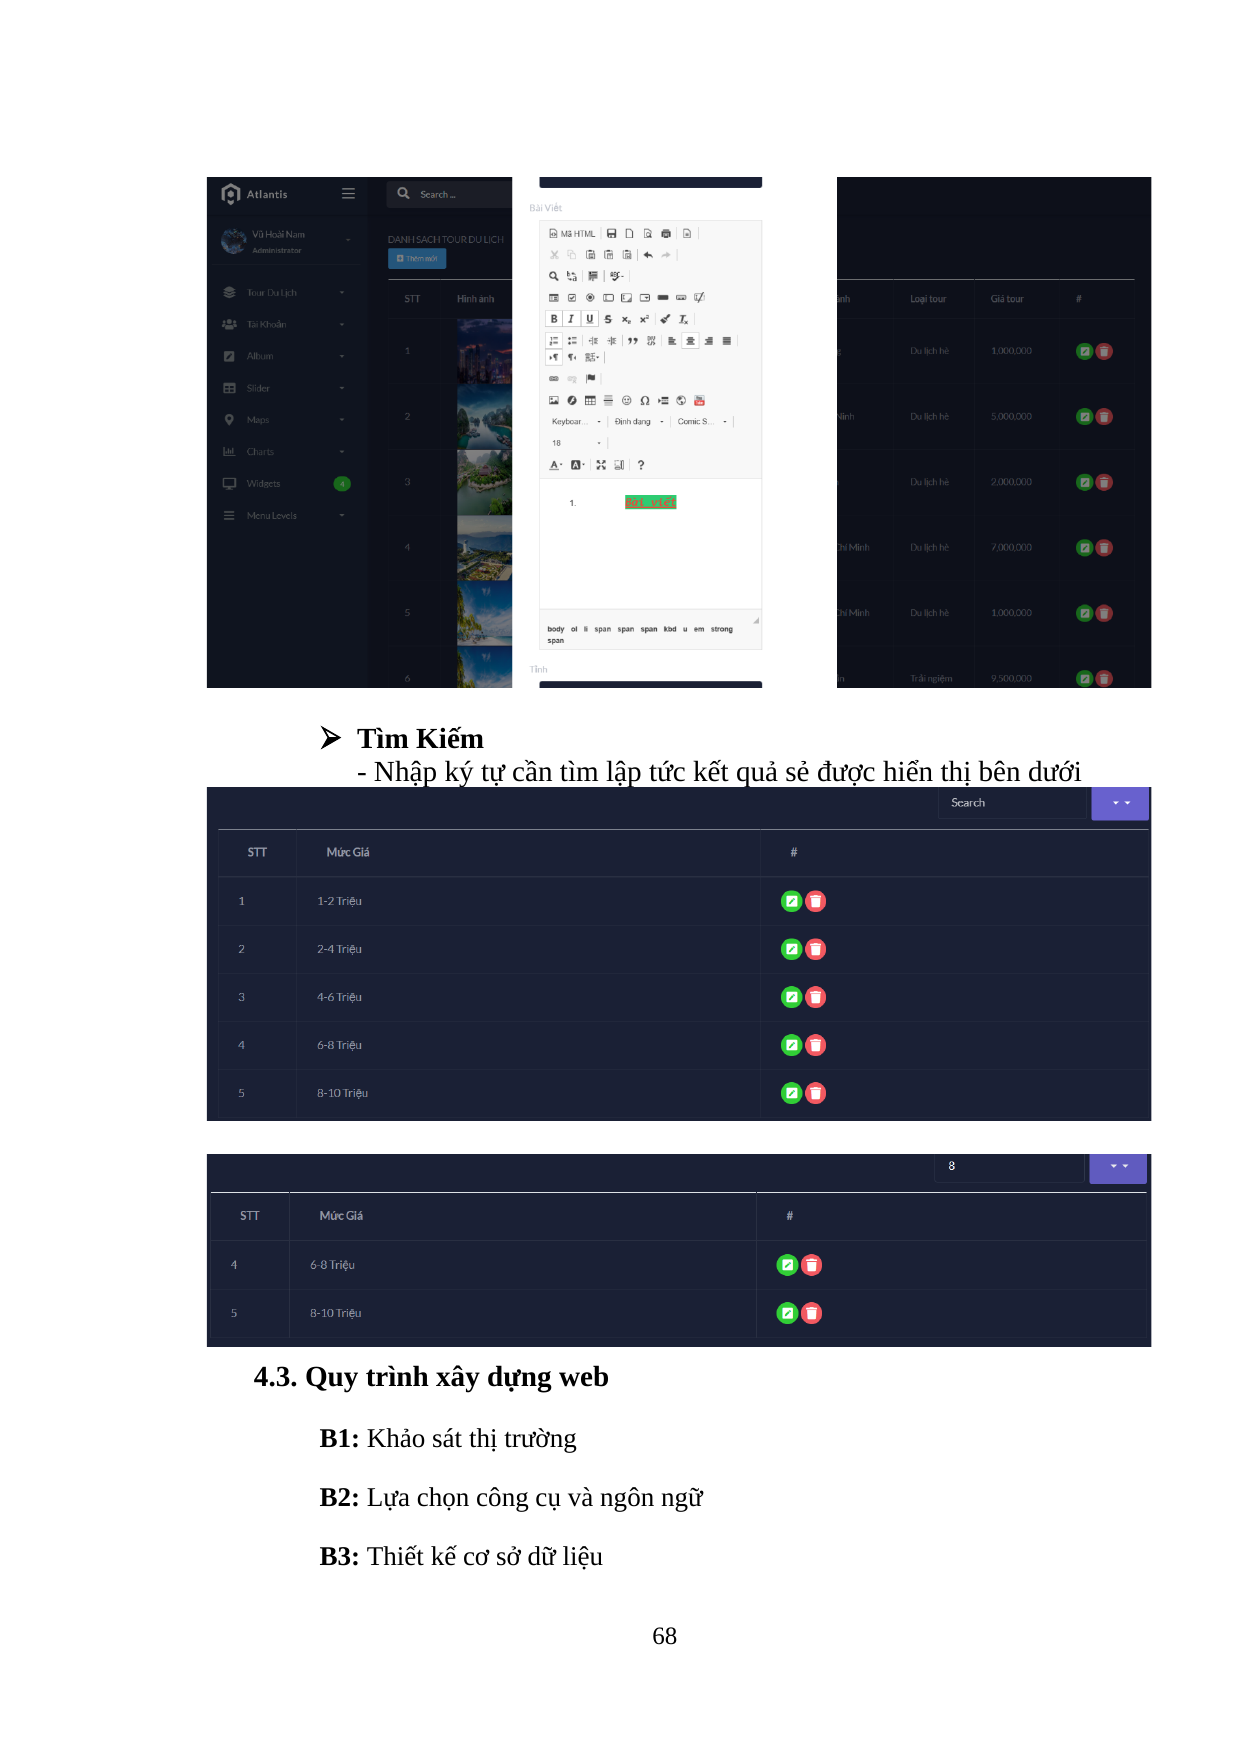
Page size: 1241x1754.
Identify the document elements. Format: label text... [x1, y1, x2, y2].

text B2: Lựa chọn công cụ và ngôn ngữ [244, 1481, 1122, 1512]
text B3: Thiết kế cơ sở dữ liệu [244, 1540, 1122, 1571]
picture [206, 1154, 1152, 1347]
list - Nhập ký tự cần tìm lập tức kết quả sẻ được hiển thị bên dưới [357, 754, 1122, 787]
list Tìm Kiếm [319, 721, 1122, 754]
text B1: Khảo sát thị trường [244, 1422, 1122, 1453]
picture [206, 177, 1152, 688]
list 4.3. Quy trình xây dựng web [254, 1359, 1122, 1393]
picture [206, 787, 1152, 1121]
